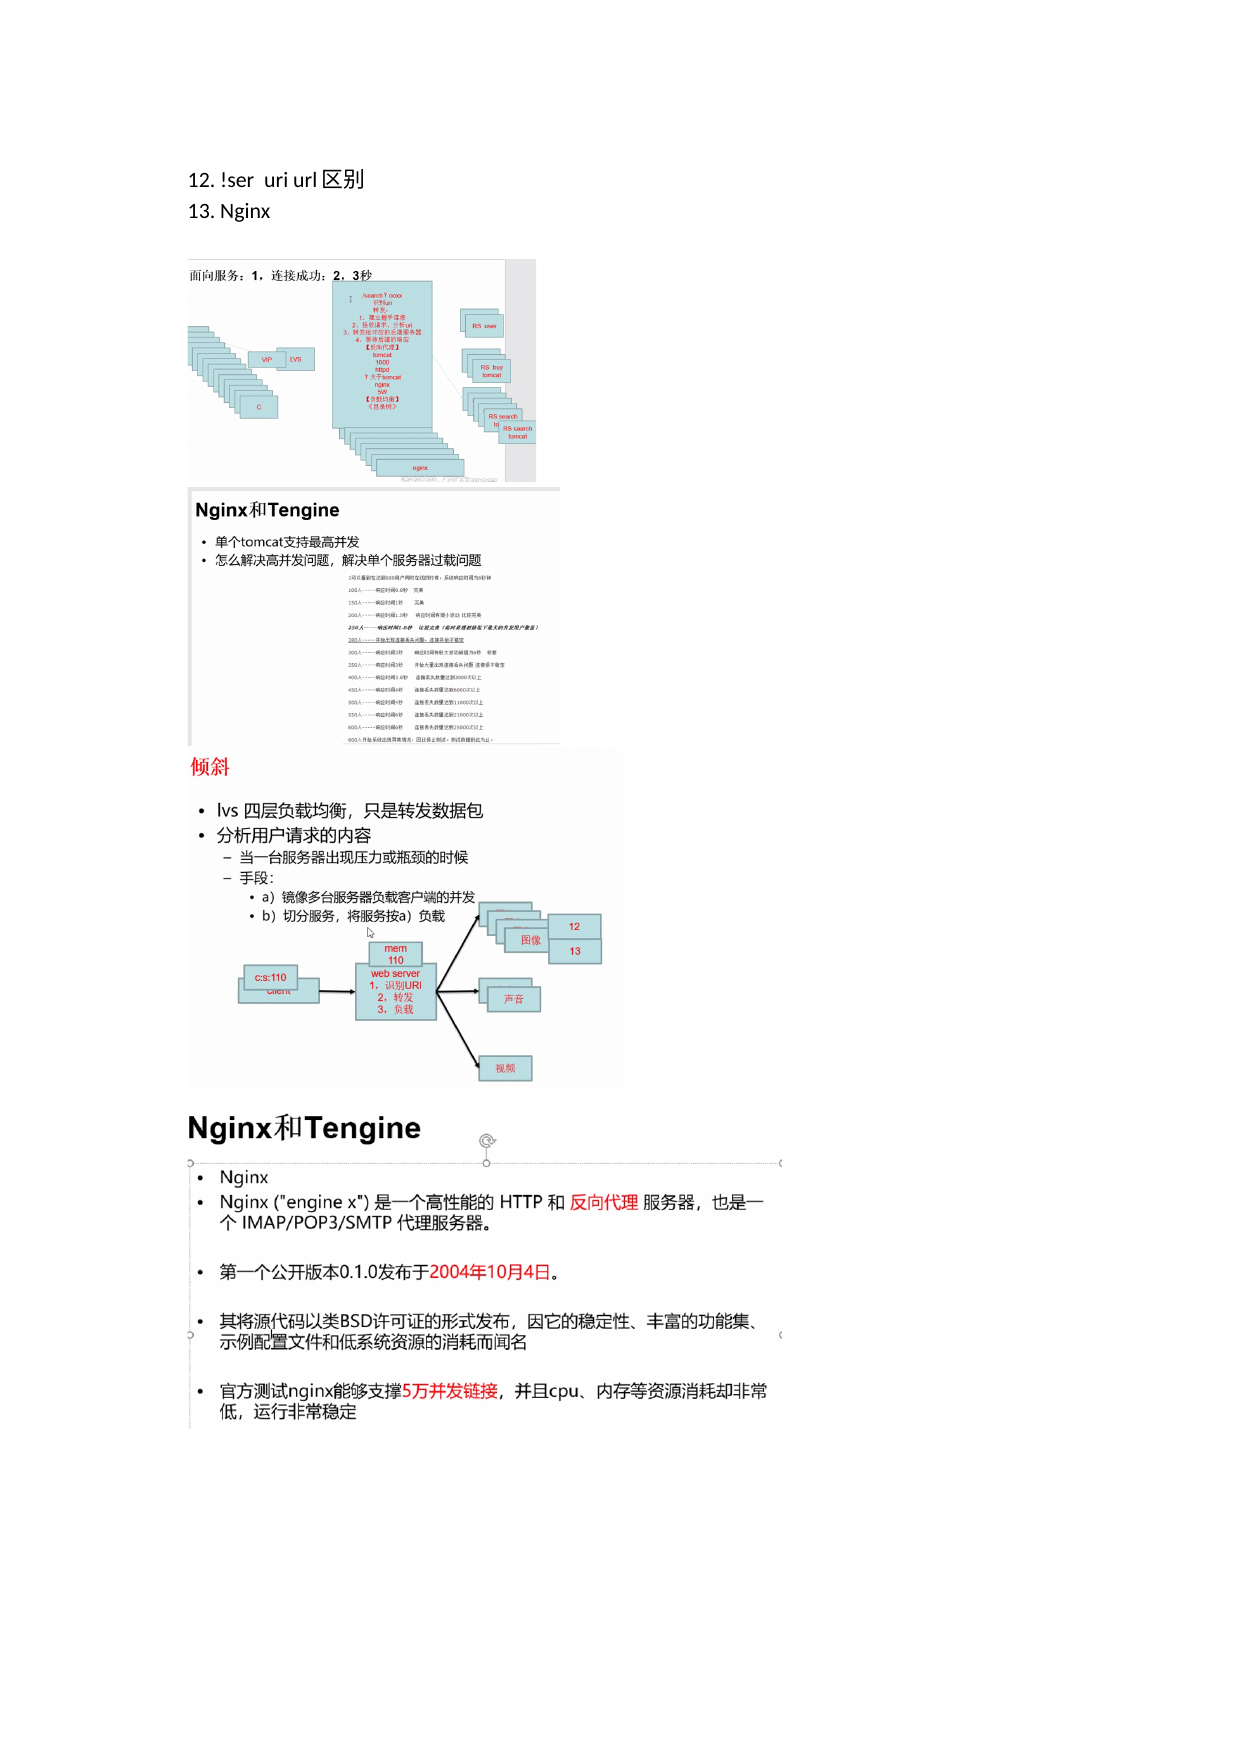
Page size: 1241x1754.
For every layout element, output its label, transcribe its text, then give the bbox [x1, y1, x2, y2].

list Nginx [187, 194, 1053, 227]
picture [187, 259, 537, 482]
picture [187, 487, 560, 746]
list !ser uri url区别 [187, 162, 1053, 194]
picture [187, 747, 623, 1088]
picture [187, 1104, 782, 1429]
